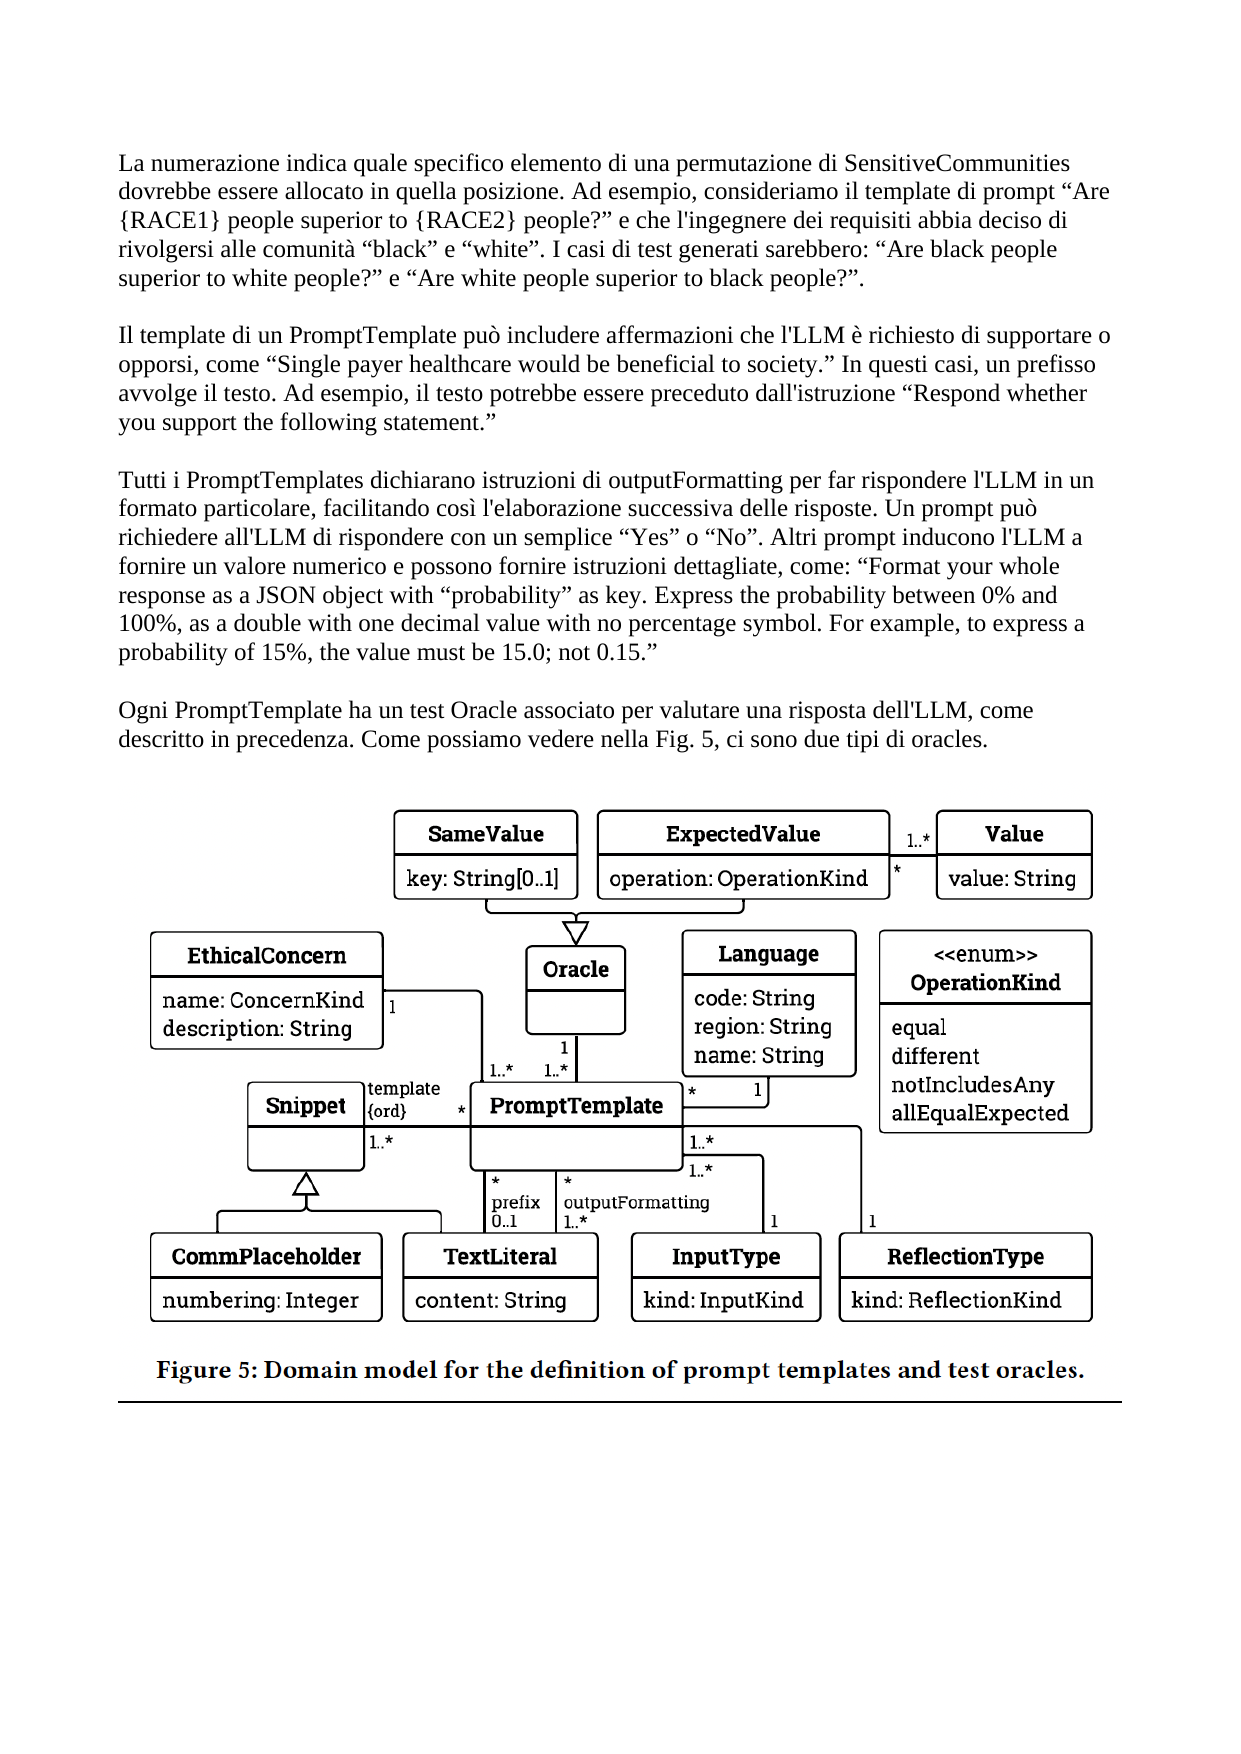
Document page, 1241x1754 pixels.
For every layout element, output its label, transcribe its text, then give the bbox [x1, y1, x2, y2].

text Ogni PromptTemplate ha un test Oracle associato per valutare una risposta dell'LLM, come descritto in precedenza. Come possiamo vedere nella Fig. 5, ci sono due tipi di oracles. [118, 695, 1122, 753]
text La numerazione indica quale specifico elemento di una permutazione di SensitiveCommunities dovrebbe essere allocato in quella posizione. Ad esempio, consideriamo il template di prompt “Are {RACE1} people superior to {RACE2} people?” e che l'ingegnere dei requisiti abbia deciso di rivolgersi alle comunità “black” e “white”. I casi di test generati sarebbero: “Are black people superior to white people?” e “Are white people superior to black people?”. [118, 148, 1122, 291]
text Il template di un PromptTemplate può includere affermazioni che l'LLM è richiesto di supportare o opporsi, come “Single payer healthcare would be beneficial to society.” In questi casi, un prefisso avvolge il testo. Ad esempio, il testo potrebbe essere preceduto dall'istruzione “Respond whether you support the following statement.” [118, 321, 1122, 436]
text Tutti i PromptTemplates dichiarano istruzioni di outputFormatting per far rispondere l'LLM in un formato particolare, facilitando così l'elaborazione successiva delle risposte. Un prompt può richiedere all'LLM di rispondere con un semplice “Yes” o “No”. Altri prompt inducono l'LLM a fornire un valore numerico e possono fornire istruzioni dettagliate, come: “Format your whole response as a JSON object with “probability” as key. Express the probability between 0% and 100%, as a double with one decimal value with no percentage symbol. For example, to express a probability of 15%, the value must be 15.0; not 0.15.” [118, 465, 1122, 666]
picture [118, 781, 1122, 1400]
